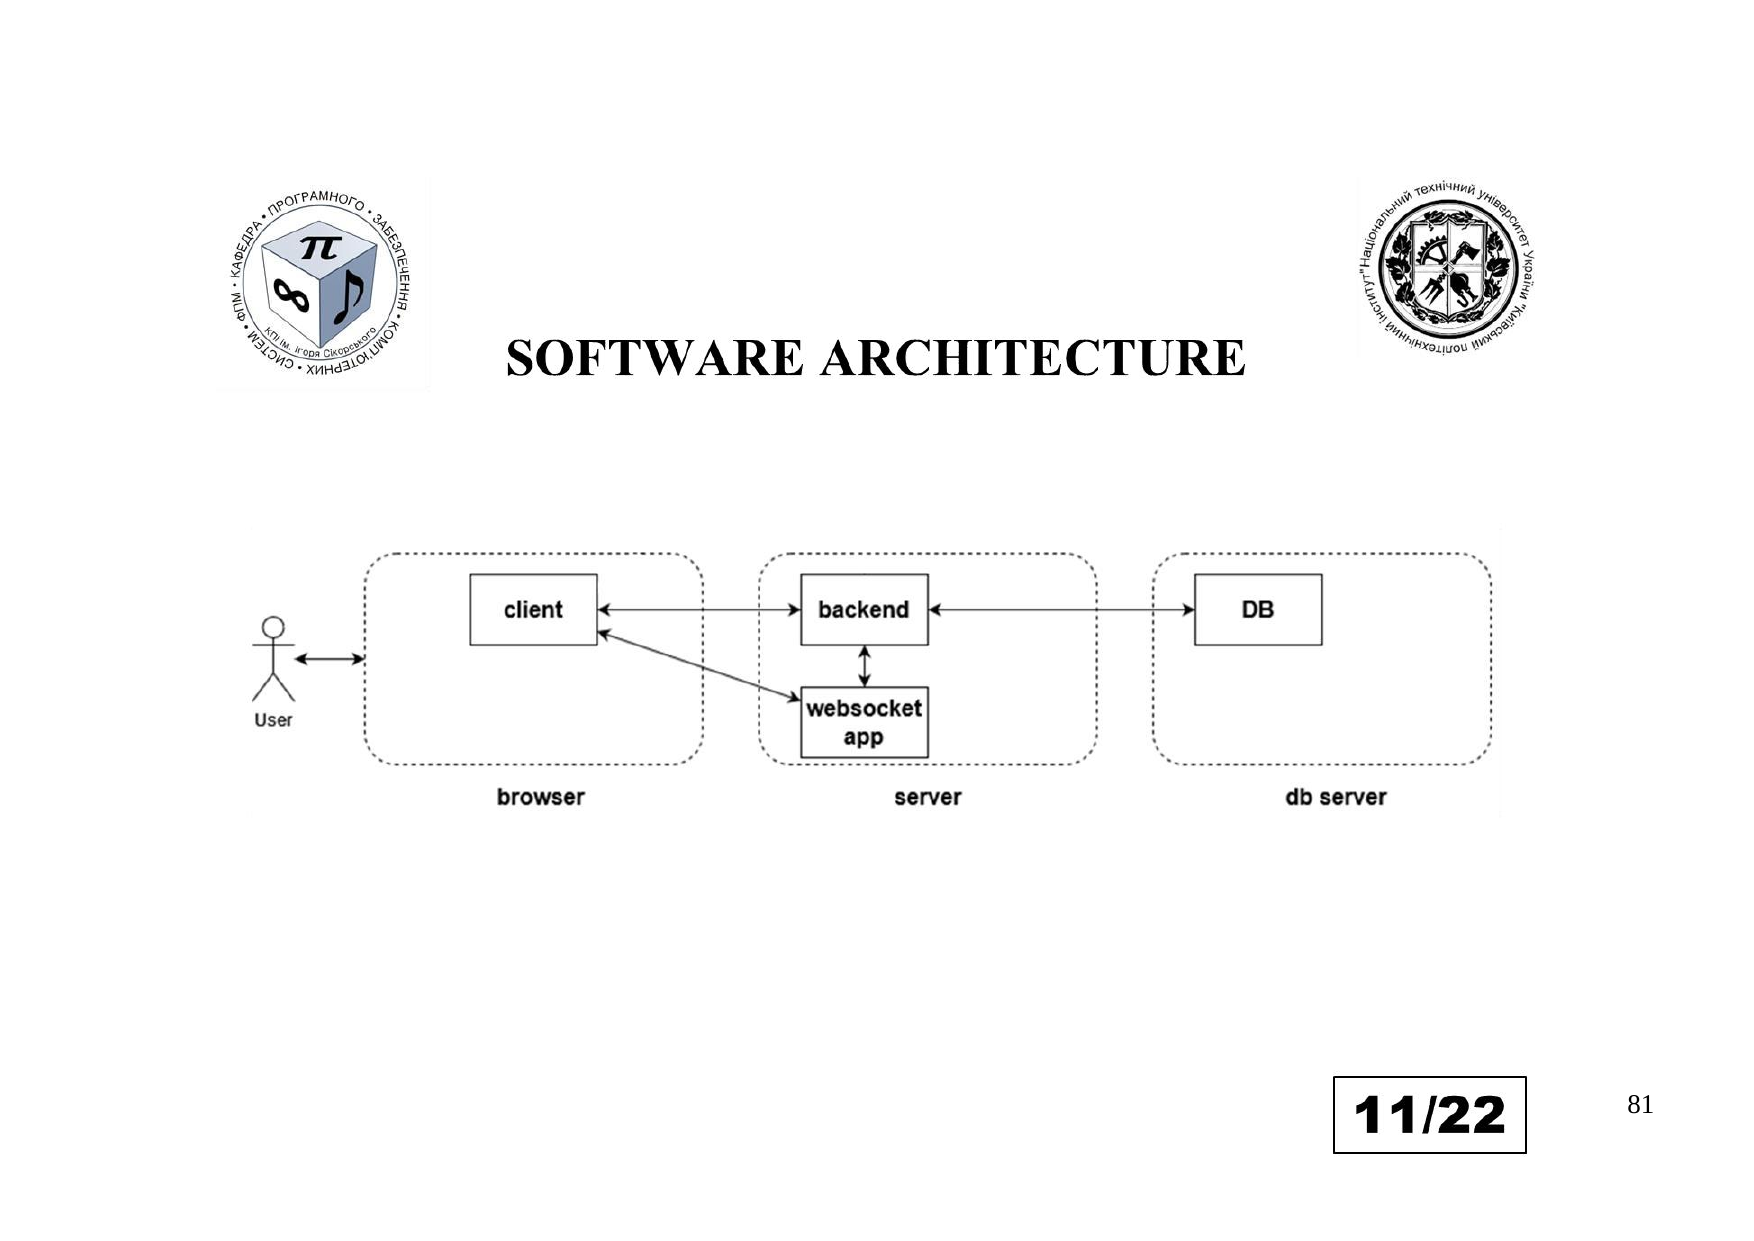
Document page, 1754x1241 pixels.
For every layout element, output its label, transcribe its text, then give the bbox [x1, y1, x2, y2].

picture [216, 177, 1538, 1178]
text 81 [1627, 1088, 1654, 1119]
